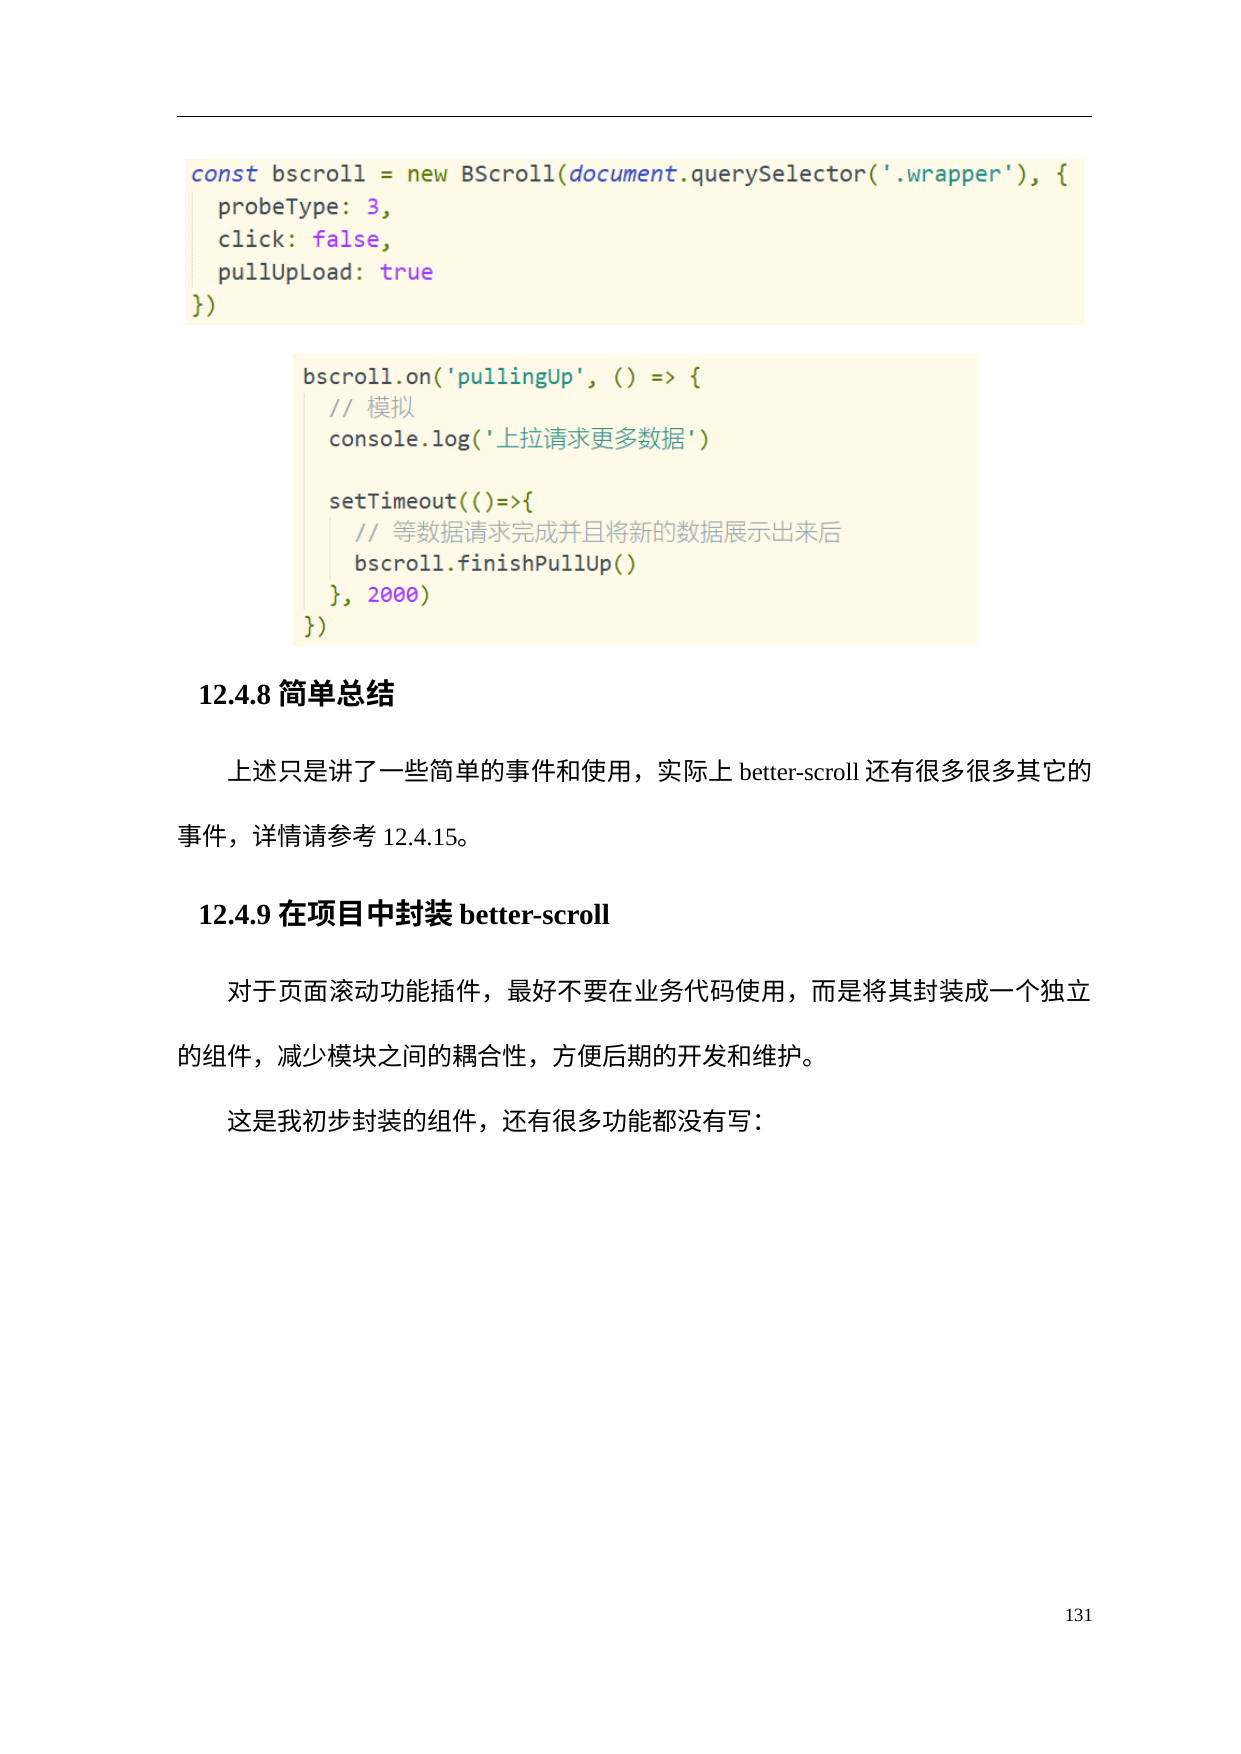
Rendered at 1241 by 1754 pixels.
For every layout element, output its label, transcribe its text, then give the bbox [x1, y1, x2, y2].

text 对于页面滚动功能插件，最好不要在业务代码使用，而是将其封装成一个独立的组件，减少模块之间的耦合性，方便后期的开发和维护。 [177, 957, 1092, 1087]
text 这是我初步封装的组件，还有很多功能都没有写： [177, 1087, 1092, 1152]
picture [185, 159, 1085, 325]
subtitle 在项目中封装better-scroll [177, 879, 1092, 944]
text 上述只是讲了一些简单的事件和使用，实际上better-scroll还有很多很多其它的事件，详情请参考12.4.10。 [177, 737, 1092, 867]
picture [293, 354, 977, 646]
subtitle 简单总结 [177, 659, 1092, 724]
